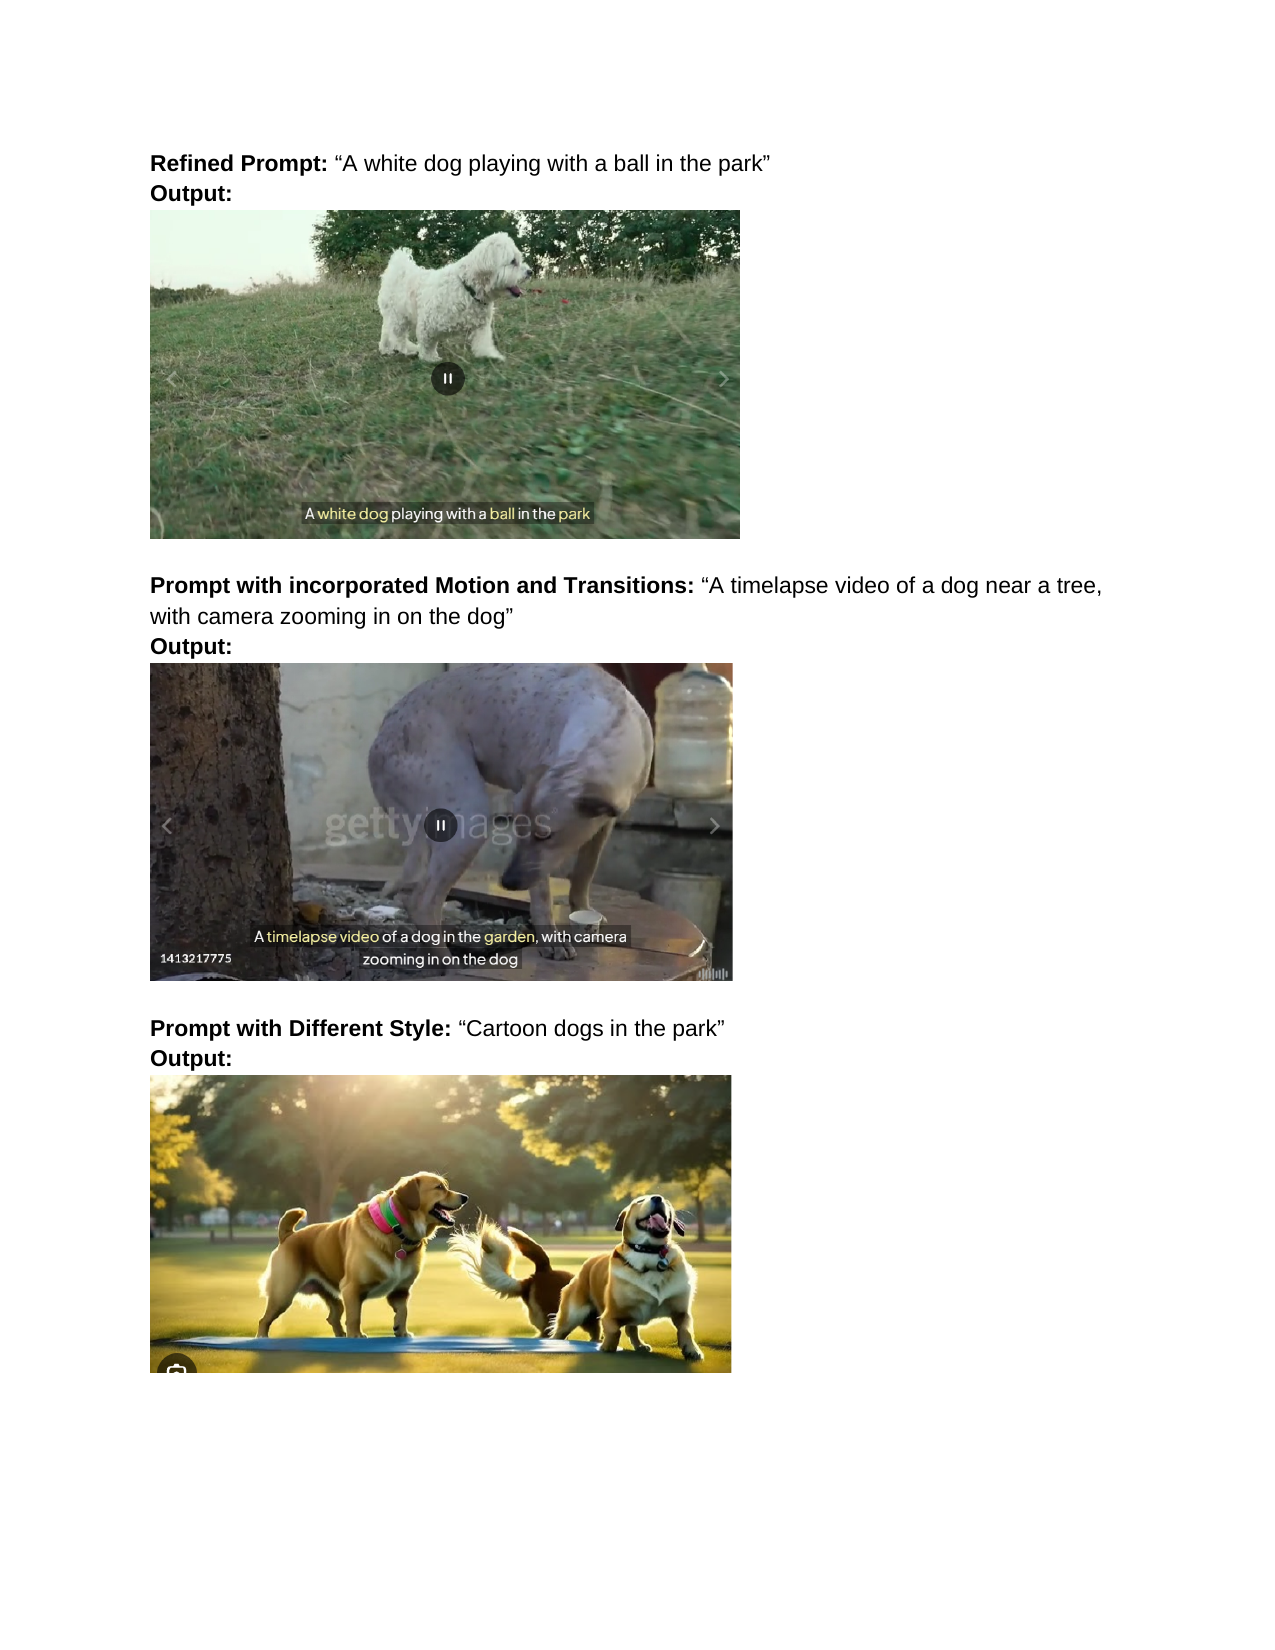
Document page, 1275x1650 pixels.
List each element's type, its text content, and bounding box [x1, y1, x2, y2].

text Output: [150, 180, 1125, 207]
text Output: [150, 633, 1125, 659]
picture [150, 210, 740, 539]
text Prompt with Different Style: “Cartoon dogs in the park” [150, 1015, 1125, 1041]
text Refined Prompt: “A white dog playing with a ball in the park” [150, 150, 1125, 176]
picture [150, 663, 733, 981]
text Output: [150, 1045, 1125, 1071]
picture [150, 1075, 732, 1373]
text Prompt with incorporated Motion and Transitions: “A timelapse video of a dog near a tree, with camera zooming in on the dog” [150, 572, 1125, 629]
